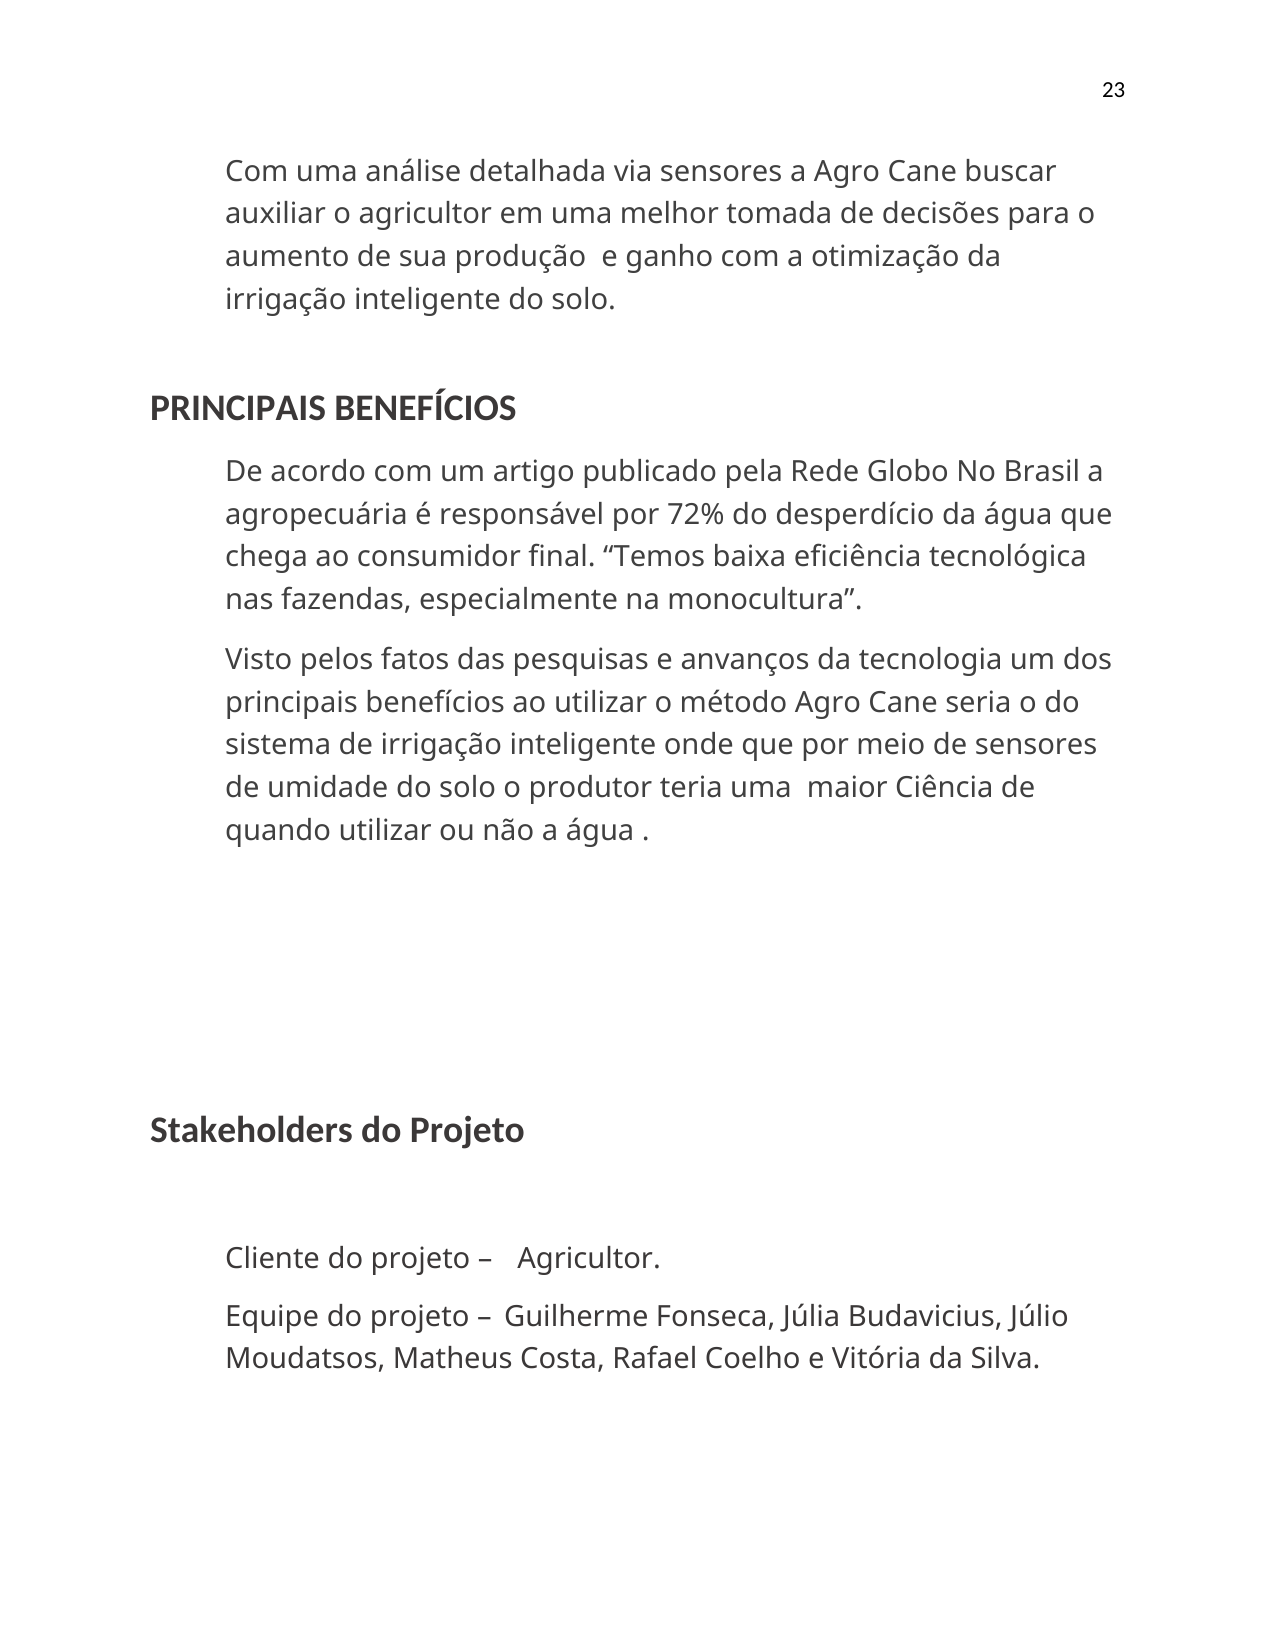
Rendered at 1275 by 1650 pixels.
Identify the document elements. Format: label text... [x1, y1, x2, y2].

text Stakeholders do Projeto [150, 1057, 1125, 1152]
text Visto pelos fatos das pesquisas e anvanços da tecnologia um dos principais benefícios ao utilizar o método Agro Cane seria o do sistema de irrigação inteligente onde que por meio de sensores de umidade do solo o produtor teria uma maior Ciência de quando utilizar ou não a água . [225, 638, 1125, 849]
text Cliente do projeto – Agricultor. [225, 1237, 1125, 1277]
text Com uma análise detalhada via sensores a Agro Cane buscar auxiliar o agricultor em uma melhor tomada de decisões para o aumento de sua produção e ganho com a otimização da irrigação inteligente do solo. [225, 150, 1125, 318]
text Equipe do projeto – Guilherme Fonseca, Júlia Budavicius, Júlio Moudatsos, Matheus Costa, Rafael Coelho e Vitória da Silva. [225, 1296, 1125, 1377]
text PRINCIPAIS BENEFÍCIOS [150, 384, 1125, 430]
text De acordo com um artigo publicado pela Rede Globo No Brasil a agropecuária é responsável por 72% do desperdício da água que chega ao consumidor final. “Temos baixa eficiência tecnológica nas fazendas, especialmente na monocultura”. [225, 450, 1125, 618]
